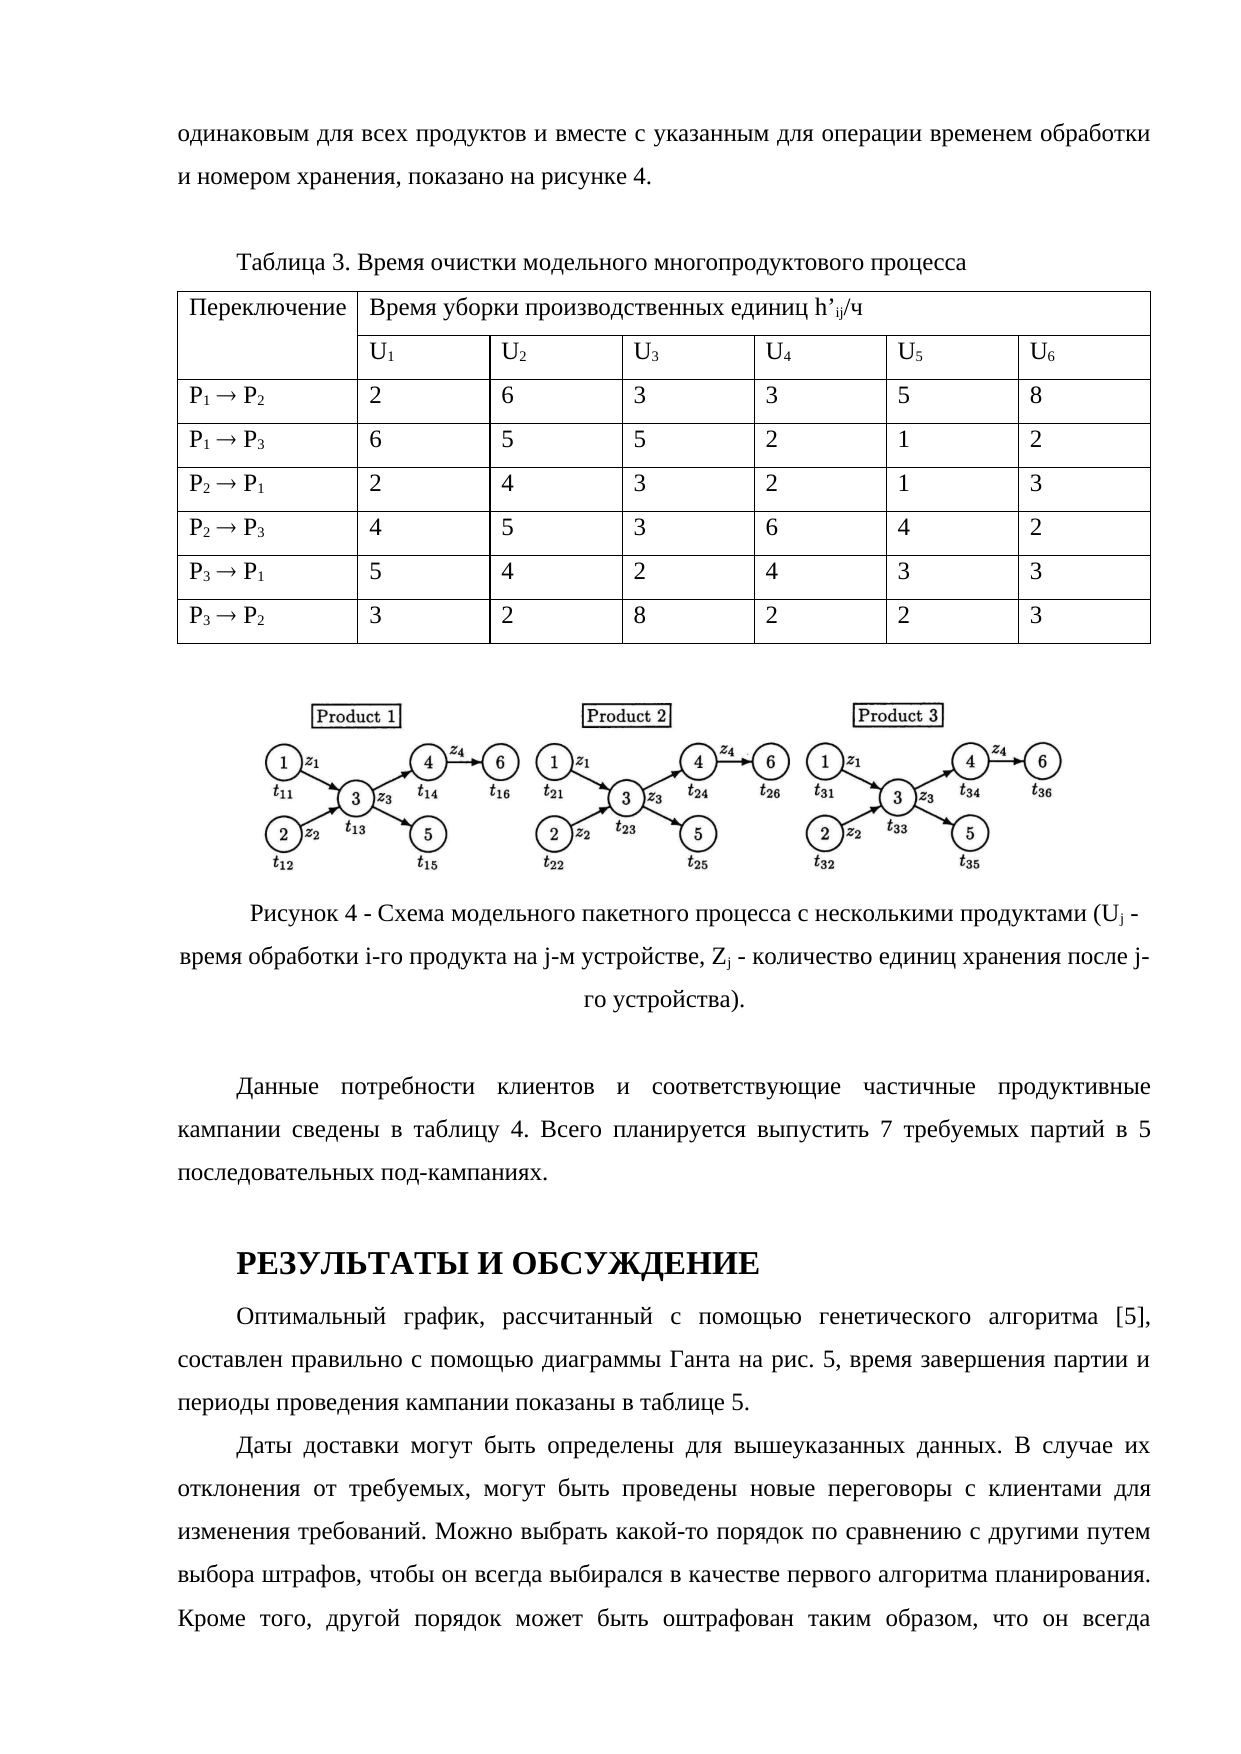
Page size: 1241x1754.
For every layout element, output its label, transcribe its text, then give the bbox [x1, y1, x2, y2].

table_cell P3 P1 [178, 556, 357, 599]
table_cell 8 [1019, 380, 1150, 423]
table_cell 4 [491, 468, 622, 511]
table_cell U1 [358, 336, 489, 379]
table_cell 2 [755, 468, 886, 511]
picture [236, 687, 1078, 883]
table_cell 2 [358, 380, 489, 423]
table_cell 4 [491, 556, 622, 599]
table_cell 2 [755, 600, 886, 643]
table_cell 4 [887, 512, 1018, 555]
table_cell 5 [491, 512, 622, 555]
table_cell P3 P2 [178, 600, 357, 643]
table_cell 8 [623, 600, 754, 643]
text Данные потребности клиентов и соответствующие частичные продуктивные кампании сведены в таблицу 4. Всего планируется выпустить 7 требуемых партий в 5 последовательных под-кампаниях. [177, 1071, 1152, 1186]
table_cell U2 [491, 336, 622, 379]
table_cell 6 [491, 380, 622, 423]
table_cell 3 [358, 600, 489, 643]
table_cell 2 [623, 556, 754, 599]
table_header Переключение [178, 292, 357, 379]
table_cell 2 [491, 600, 622, 643]
table_cell 3 [1019, 556, 1150, 599]
text Оптимальный график, рассчитанный с помощью генетического алгоритма [5], составлен правильно с помощью диаграммы Ганта на рис. 5, время завершения партии и периоды проведения кампании показаны в таблице 5. [177, 1301, 1152, 1416]
table_cell 3 [623, 512, 754, 555]
table_cell U3 [623, 336, 754, 379]
table_cell 1 [887, 468, 1018, 511]
table_header Время уборки производственных единиц h’ij/ч [358, 292, 1150, 335]
table_cell P2 P1 [178, 468, 357, 511]
table_cell 2 [1019, 424, 1150, 467]
table_cell 5 [887, 380, 1018, 423]
table_cell U6 [1019, 336, 1150, 379]
table_cell P1 P3 [178, 424, 357, 467]
table_cell 2 [1019, 512, 1150, 555]
table_cell 1 [887, 424, 1018, 467]
table_cell 3 [1019, 600, 1150, 643]
table_cell 6 [755, 512, 886, 555]
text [177, 1430, 1152, 1631]
table_cell U5 [887, 336, 1018, 379]
table_cell 6 [358, 424, 489, 467]
table_cell 5 [491, 424, 622, 467]
table_cell 2 [755, 424, 886, 467]
table_cell 3 [755, 380, 886, 423]
table_cell 3 [623, 468, 754, 511]
table_cell P1 P2 [178, 380, 357, 423]
text Таблица 3. Время очистки модельного многопродуктового процесса [177, 247, 1152, 276]
table_cell 5 [623, 424, 754, 467]
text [177, 118, 1152, 190]
table_cell 2 [358, 468, 489, 511]
table_cell 3 [623, 380, 754, 423]
text Рисунок 4 - Схема модельного пакетного процесса с несколькими продуктами (Uj - время обработки i-го продукта на j-м устройстве, Zj - количество единиц хранения после j-го устройства). [177, 898, 1152, 1013]
table_cell 5 [358, 556, 489, 599]
table_cell 3 [1019, 468, 1150, 511]
table_cell 2 [887, 600, 1018, 643]
table_cell 4 [358, 512, 489, 555]
table_cell 3 [887, 556, 1018, 599]
table_cell P2 P3 [178, 512, 357, 555]
text РЕЗУЛЬТАТЫ И ОБСУЖДЕНИЕ [177, 1243, 1152, 1282]
table_cell 4 [755, 556, 886, 599]
table_cell U4 [755, 336, 886, 379]
